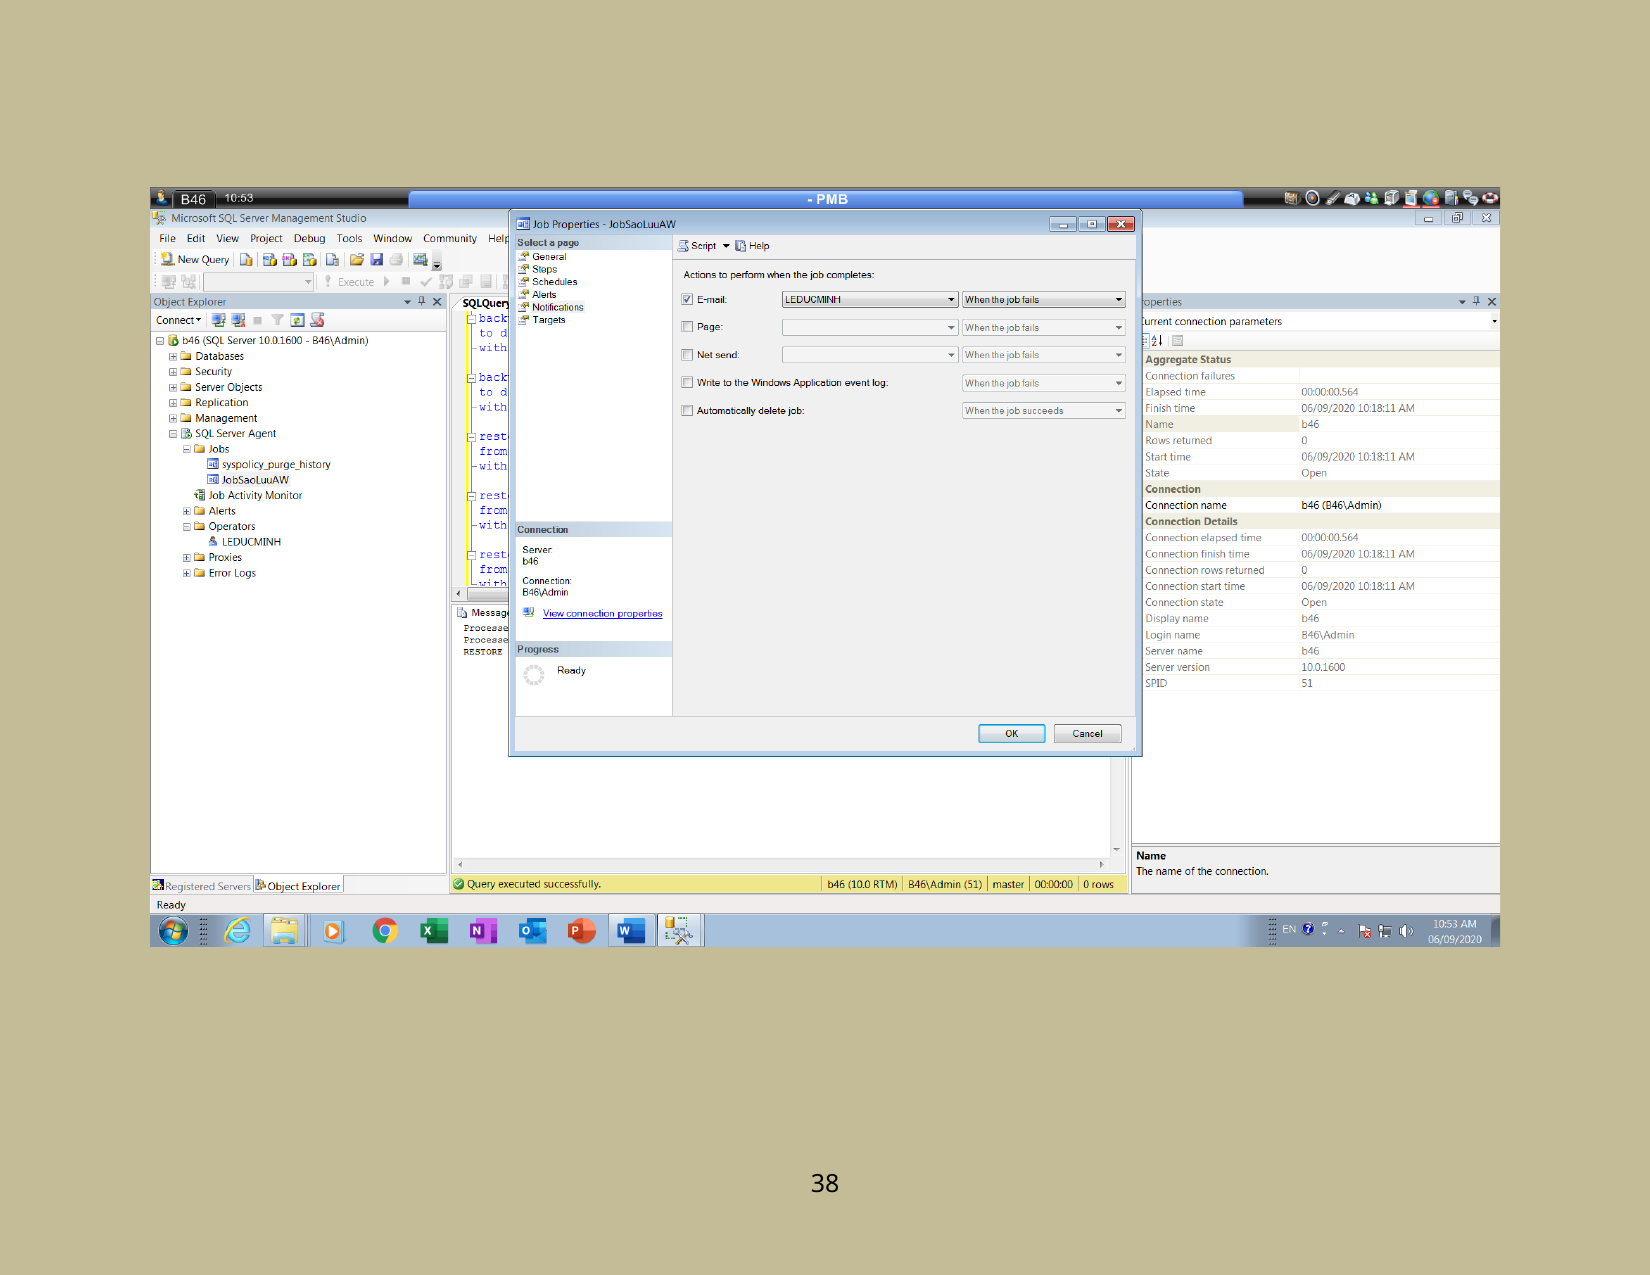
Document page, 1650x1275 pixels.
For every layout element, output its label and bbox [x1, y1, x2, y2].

picture [150, 187, 1500, 947]
